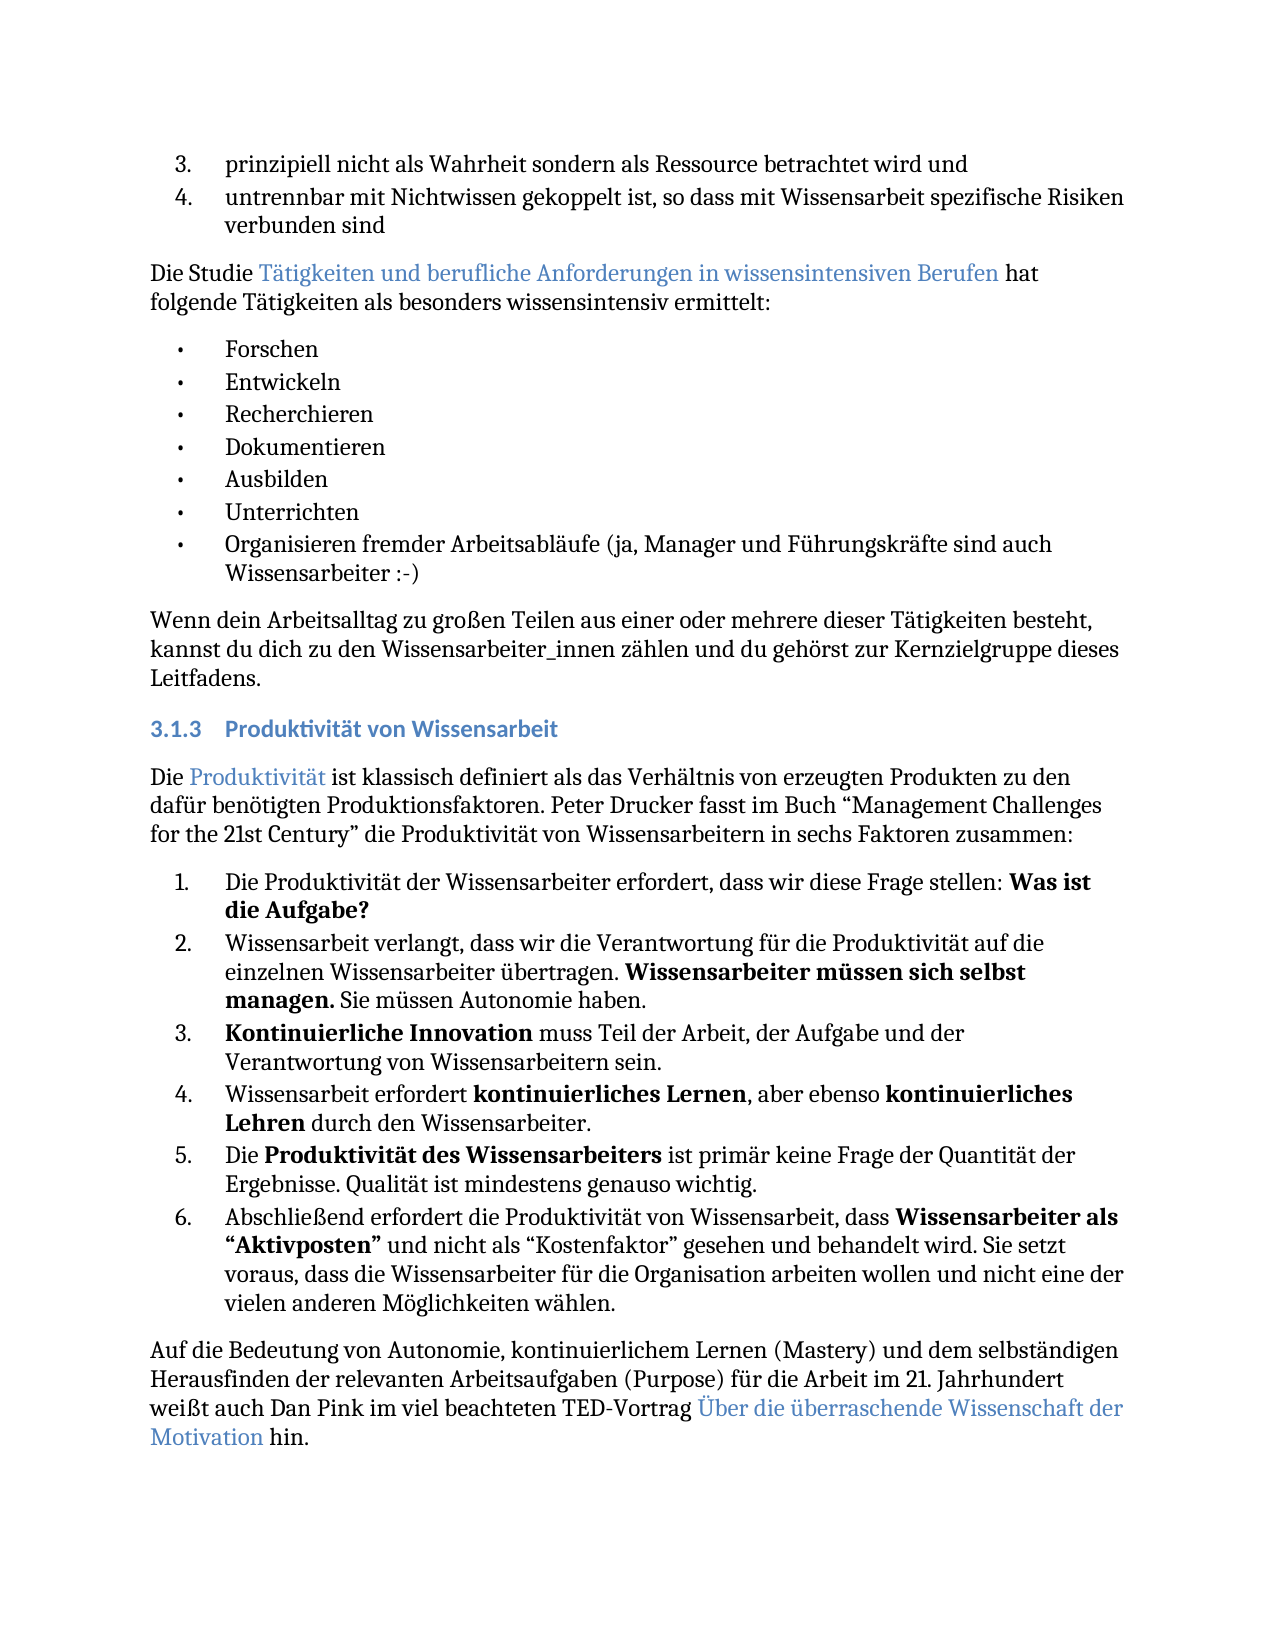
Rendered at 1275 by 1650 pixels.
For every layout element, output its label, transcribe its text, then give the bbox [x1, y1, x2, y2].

list Ausbilden [175, 465, 1125, 494]
text Auf die Bedeutung von Autonomie, kontinuierlichem Lernen (Mastery) und dem selbständigen Herausfinden der relevanten Arbeitsaufgaben (Purpose) für die Arbeit im 21. Jahrhundert weißt auch Dan Pink im viel beachteten TED-Vortrag Über die überraschende Wissenschaft der Motivation hin. [150, 1336, 1125, 1451]
list untrennbar mit Nichtwissen gekoppelt ist, so dass mit Wissensarbeit spezifische Risiken verbunden sind [175, 182, 1125, 240]
list Abschließend erfordert die Produktivität von Wissensarbeit, dass Wissensarbeiter als “Aktivposten” und nicht als “Kostenfaktor” gesehen und behandelt wird. Sie setzt voraus, dass die Wissensarbeiter für die Organisation arbeiten wollen und nicht eine der vielen anderen Möglichkeiten wählen. [175, 1203, 1125, 1318]
text Die Produktivität ist klassisch definiert als das Verhältnis von erzeugten Produkten zu den dafür benötigten Produktionsfaktoren. Peter Drucker fasst im Buch “Management Challenges for the 21st Century” die Produktivität von Wissensarbeitern in sechs Faktoren zusammen: [150, 763, 1125, 849]
text Wenn dein Arbeitsalltag zu großen Teilen aus einer oder mehrere dieser Tätigkeiten besteht, kannst du dich zu den Wissensarbeiter_innen zählen und du gehörst zur Kernzielgruppe dieses Leitfadens. [150, 606, 1125, 692]
text Die Studie Tätigkeiten und berufliche Anforderungen in wissensintensiven Berufen hat folgende Tätigkeiten als besonders wissensintensiv ermittelt: [150, 259, 1125, 316]
list Kontinuierliche Innovation muss Teil der Arbeit, der Aufgabe und der Verantwortung von Wissensarbeitern sein. [175, 1019, 1125, 1076]
list Recherchieren [175, 400, 1125, 429]
list Unterrichten [175, 497, 1125, 526]
list Forschen [175, 335, 1125, 364]
list Dokumentieren [175, 432, 1125, 461]
list Organisieren fremder Arbeitsabläufe (ja, Manager und Führungskräfte sind auch Wissensarbeiter :-) [175, 530, 1125, 587]
list prinzipiell nicht als Wahrheit sondern als Ressource betrachtet wird und [175, 150, 1125, 179]
list Entwickeln [175, 367, 1125, 396]
list Die Produktivität der Wissensarbeiter erfordert, dass wir diese Frage stellen: Was ist die Aufgabe? [175, 868, 1125, 925]
list Wissensarbeit verlangt, dass wir die Verantwortung für die Produktivität auf die einzelnen Wissensarbeiter übertragen. Wissensarbeiter müssen sich selbst managen. Sie müssen Autonomie haben. [175, 929, 1125, 1015]
subtitle 3.1.3 Produktivität von Wissensarbeit [150, 713, 1125, 744]
list Die Produktivität des Wissensarbeiters ist primär keine Frage der Quantität der Ergebnisse. Qualität ist mindestens genauso wichtig. [175, 1141, 1125, 1199]
list Wissensarbeit erfordert kontinuierliches Lernen, aber ebenso kontinuierliches Lehren durch den Wissensarbeiter. [175, 1080, 1125, 1138]
